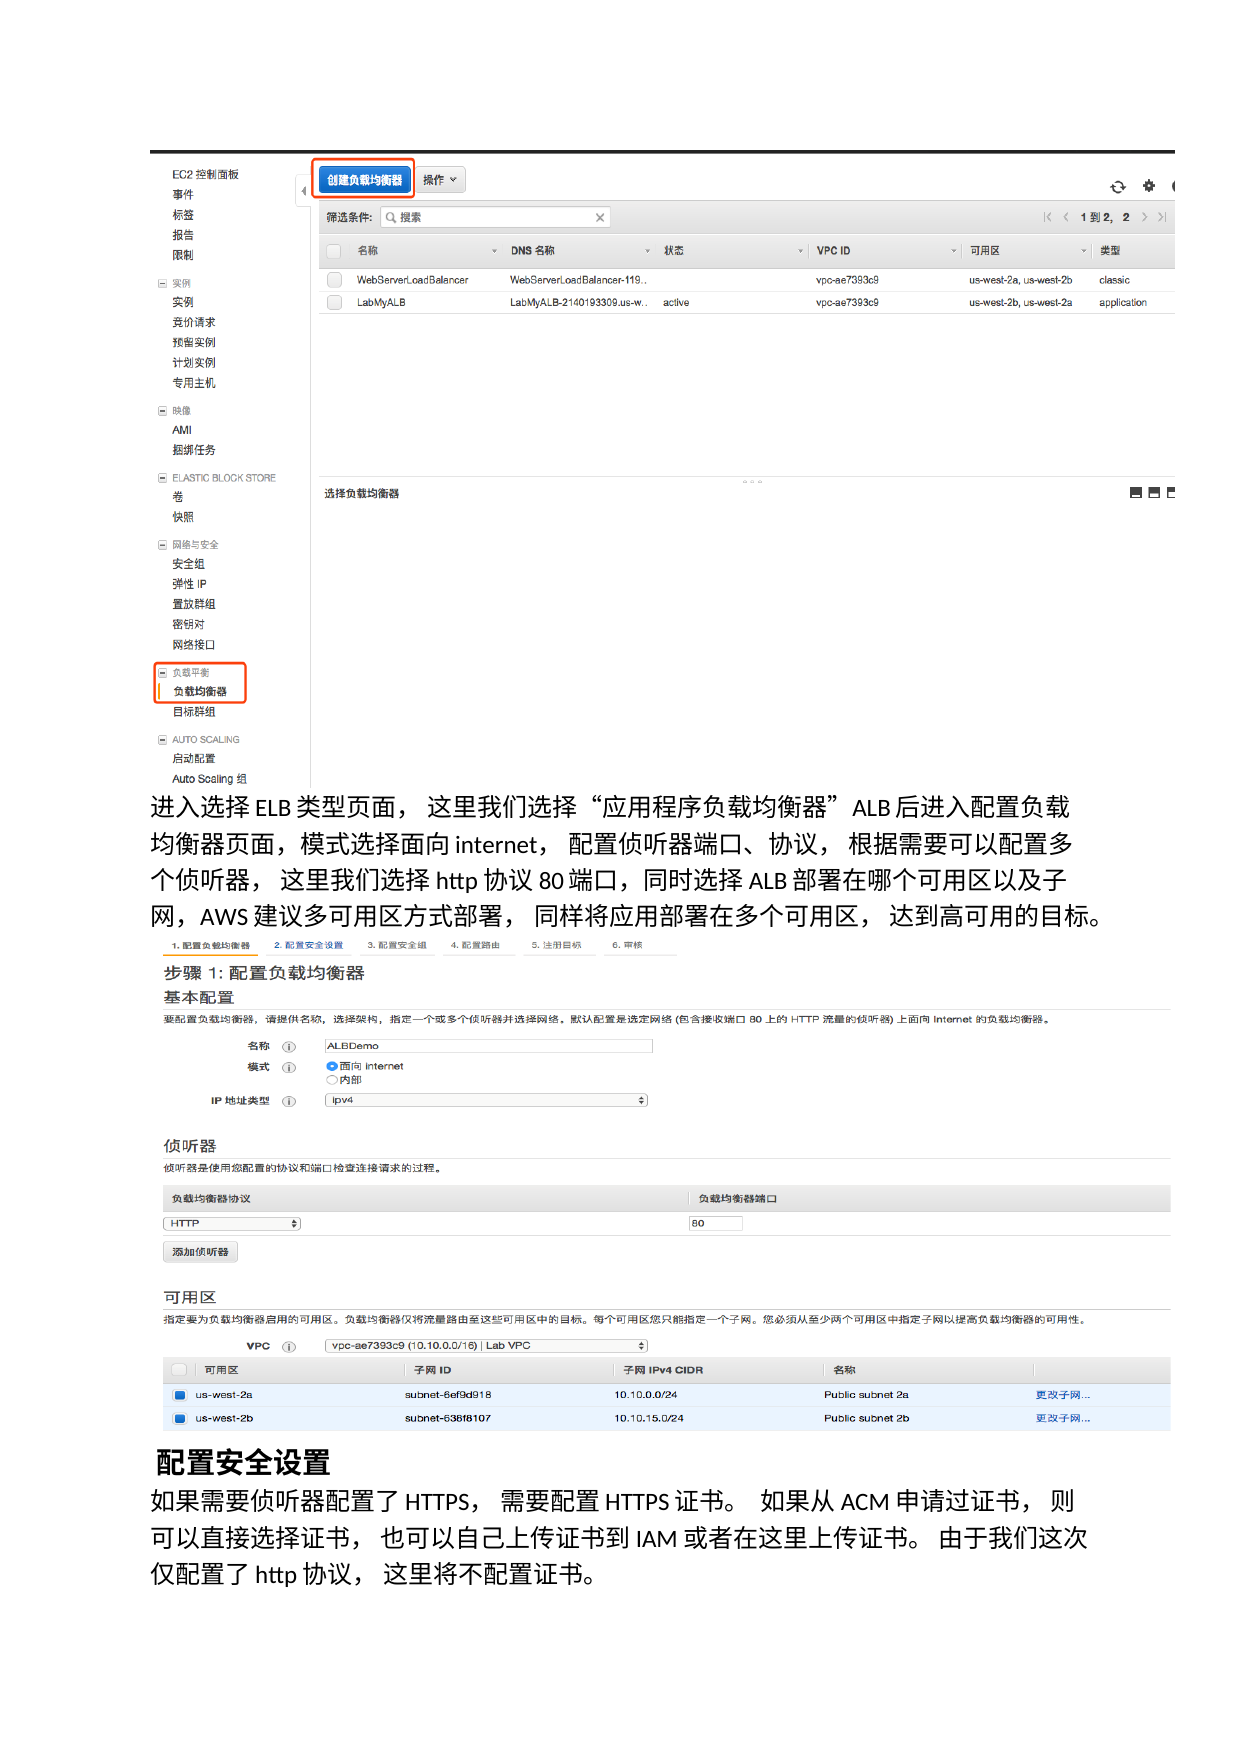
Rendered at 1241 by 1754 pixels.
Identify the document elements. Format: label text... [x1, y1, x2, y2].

text 进入选择ELB类型页面， 这里我们选择“应用程序负载均衡器”ALB后进入配置负载均衡器页面，模式选择面向internet， 配置侦听器端口、协议， 根据需要可以配置多个侦听器， 这里我们选择http协议 80端口，同时选择ALB部署在哪个可用区以及子网，AWS建议多可用区方式部署， 同样将应用部署在多个可用区， 达到高可用的目标。 [150, 788, 1090, 932]
picture [150, 150, 1175, 788]
picture [150, 932, 1171, 1440]
text 如果需要侦听器配置了HTTPS， 需要配置HTTPS证书。 如果从ACM申请过证书， 则可以直接选择证书， 也可以自己上传证书到IAM或者在这里上传证书。 由于我们这次仅配置了http协议， 这里将不配置证书。 [150, 1482, 1090, 1591]
text 配置安全设置 [150, 1440, 1090, 1482]
